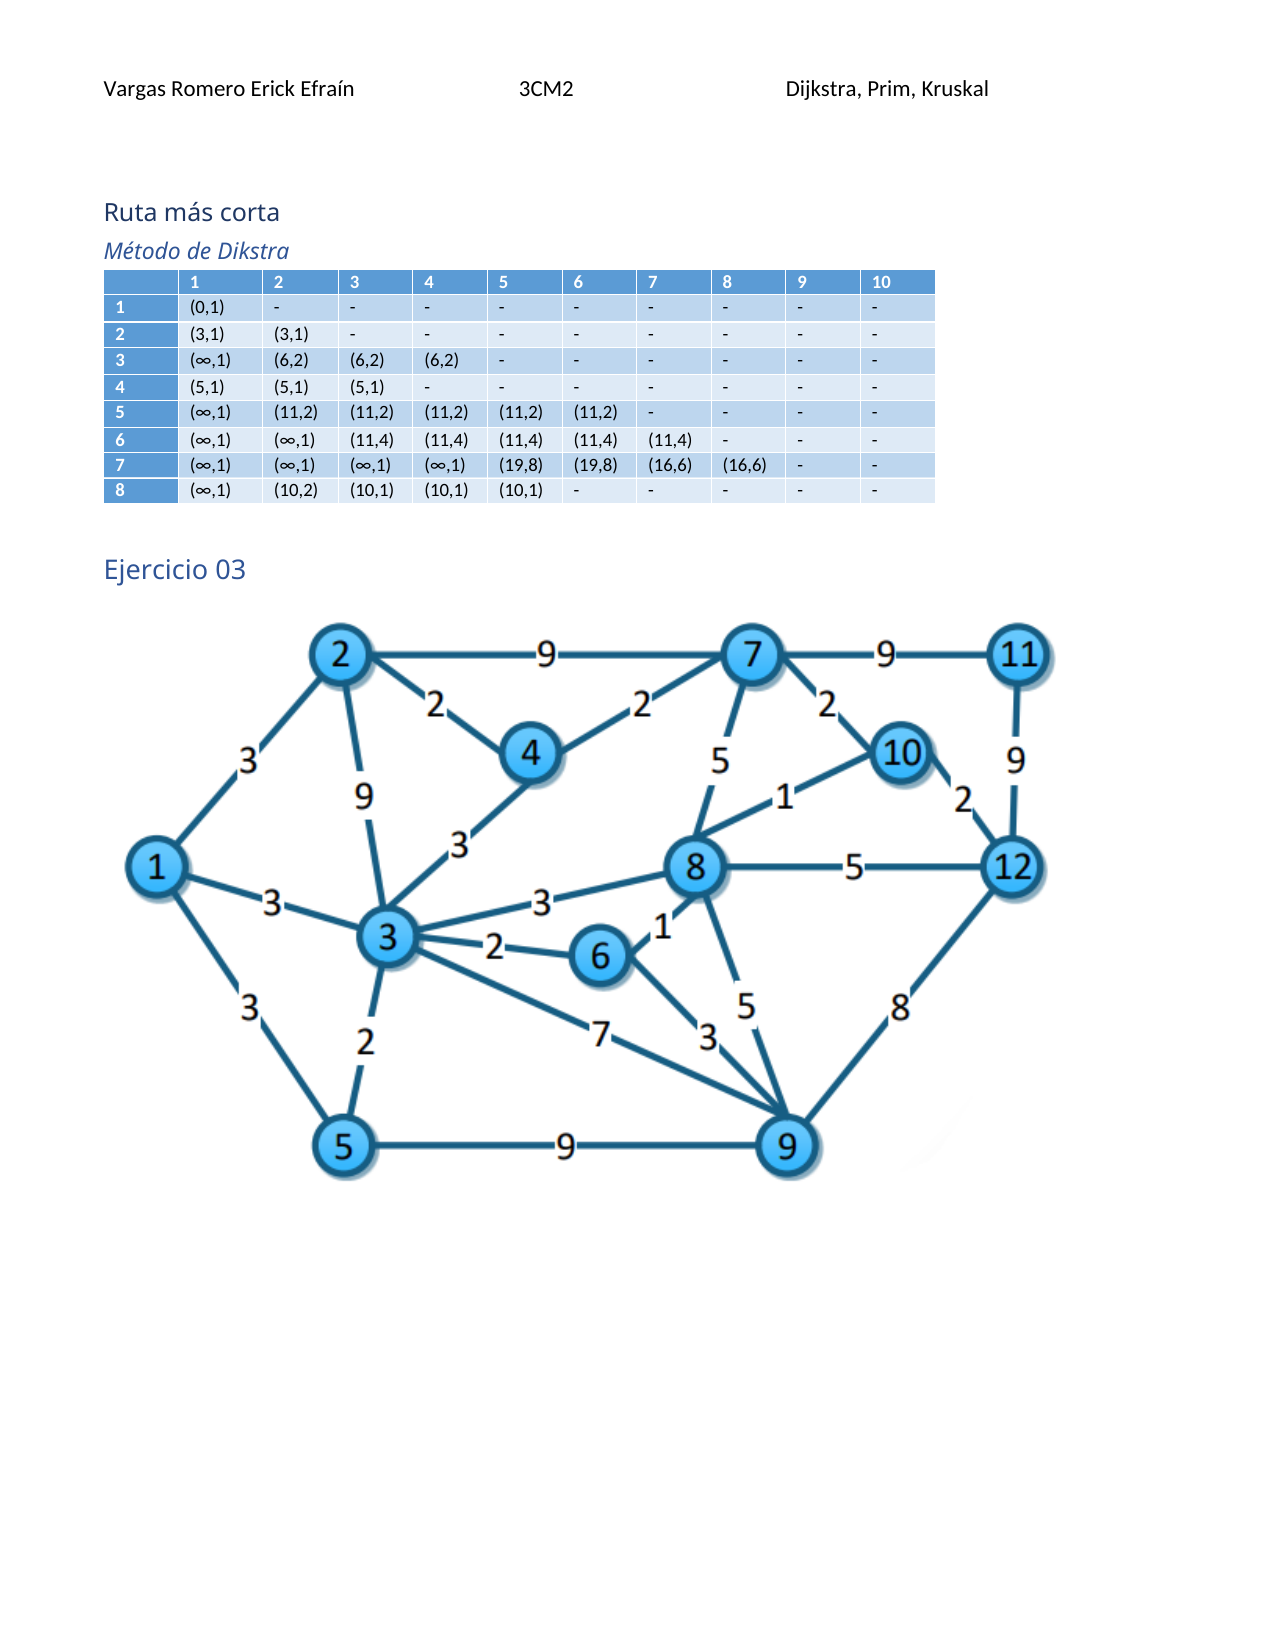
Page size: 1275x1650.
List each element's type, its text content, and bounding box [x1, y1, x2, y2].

table_cell - [712, 348, 785, 374]
table_cell (6,2) [413, 348, 487, 374]
table_cell - [786, 479, 860, 503]
table_cell (11,2) [413, 401, 487, 427]
table_cell (11,2) [488, 401, 562, 427]
table_cell (16,6) [637, 453, 711, 477]
table_cell (5,1) [263, 375, 338, 400]
table_cell - [637, 401, 711, 427]
table_cell - [563, 348, 636, 374]
table_header 6 [563, 270, 636, 294]
table_cell (10,1) [488, 479, 562, 503]
table_cell (∞,1) [263, 428, 338, 452]
table_cell (6,2) [263, 348, 338, 374]
table_header 8 [712, 270, 785, 294]
table_cell - [712, 401, 785, 427]
table_cell - [786, 295, 860, 321]
table_cell (11,2) [563, 401, 636, 427]
table_cell - [413, 295, 487, 321]
table_cell - [861, 453, 935, 477]
table_cell - [637, 295, 711, 321]
table_cell (10,2) [263, 479, 338, 503]
table_cell (∞,1) [413, 453, 487, 477]
table_cell - [861, 323, 935, 347]
table_cell - [861, 428, 935, 452]
table_cell - [637, 479, 711, 503]
table_cell - [563, 295, 636, 321]
table_cell (5,1) [179, 375, 262, 400]
table_cell (∞,1) [179, 428, 262, 452]
table_cell (11,2) [339, 401, 412, 427]
table_cell - [786, 348, 860, 374]
table_cell (11,2) [263, 401, 338, 427]
table_cell (3,1) [263, 323, 338, 347]
table_cell - [488, 348, 562, 374]
table_cell - [712, 323, 785, 347]
table_cell 7 [104, 453, 178, 477]
table_header 4 [413, 270, 487, 294]
table_cell - [861, 401, 935, 427]
table_cell (16,6) [712, 453, 785, 477]
table_cell 2 [104, 323, 178, 347]
subtitle Ejercicio 03 [103, 551, 1142, 588]
table_cell 5 [104, 401, 178, 427]
table_header 7 [637, 270, 711, 294]
table_cell 8 [104, 479, 178, 503]
table_cell (11,4) [637, 428, 711, 452]
table_cell - [563, 479, 636, 503]
table_cell (5,1) [339, 375, 412, 400]
table_cell (∞,1) [263, 453, 338, 477]
table_cell - [413, 375, 487, 400]
table_cell (∞,1) [179, 401, 262, 427]
table_header 9 [786, 270, 860, 294]
table_cell - [712, 295, 785, 321]
table_cell - [712, 479, 785, 503]
table_cell (0,1) [179, 295, 262, 321]
table_cell (19,8) [563, 453, 636, 477]
table_cell (10,1) [413, 479, 487, 503]
table_cell - [563, 375, 636, 400]
table_cell - [861, 375, 935, 400]
table_cell - [861, 295, 935, 321]
table_cell (3,1) [179, 323, 262, 347]
table_cell - [637, 375, 711, 400]
table_cell (∞,1) [339, 453, 412, 477]
table_cell 1 [104, 295, 178, 321]
table_cell - [488, 323, 562, 347]
table_cell - [786, 375, 860, 400]
table_cell - [786, 453, 860, 477]
table_cell - [339, 295, 412, 321]
table_cell (11,4) [488, 428, 562, 452]
table_cell (10,1) [339, 479, 412, 503]
table_cell - [861, 479, 935, 503]
table_cell (∞,1) [179, 479, 262, 503]
subtitle Ruta más corta [103, 194, 1142, 228]
table_cell - [786, 428, 860, 452]
table_cell - [637, 348, 711, 374]
table_cell - [339, 323, 412, 347]
table_cell - [712, 428, 785, 452]
table_cell - [488, 295, 562, 321]
table_header 5 [488, 270, 562, 294]
table_cell - [563, 323, 636, 347]
table_cell (11,4) [563, 428, 636, 452]
table_header 2 [263, 270, 338, 294]
table_header 10 [861, 270, 935, 294]
table_cell (11,4) [413, 428, 487, 452]
table_header 3 [339, 270, 412, 294]
table_cell - [637, 323, 711, 347]
table_cell (19,8) [488, 453, 562, 477]
table_header [104, 270, 178, 294]
table_cell 6 [104, 428, 178, 452]
table_cell - [786, 323, 860, 347]
table_cell - [712, 375, 785, 400]
table_cell - [488, 375, 562, 400]
subtitle Método de Dikstra [103, 235, 1142, 266]
table_cell - [861, 348, 935, 374]
table_cell (∞,1) [179, 453, 262, 477]
table_cell - [786, 401, 860, 427]
picture [103, 590, 1058, 1189]
table_cell - [263, 295, 338, 321]
table_cell - [413, 323, 487, 347]
table_header 1 [179, 270, 262, 294]
table_cell 4 [104, 375, 178, 400]
table_cell (11,4) [339, 428, 412, 452]
table_cell (6,2) [339, 348, 412, 374]
table_cell (∞,1) [179, 348, 262, 374]
table_cell 3 [104, 348, 178, 374]
